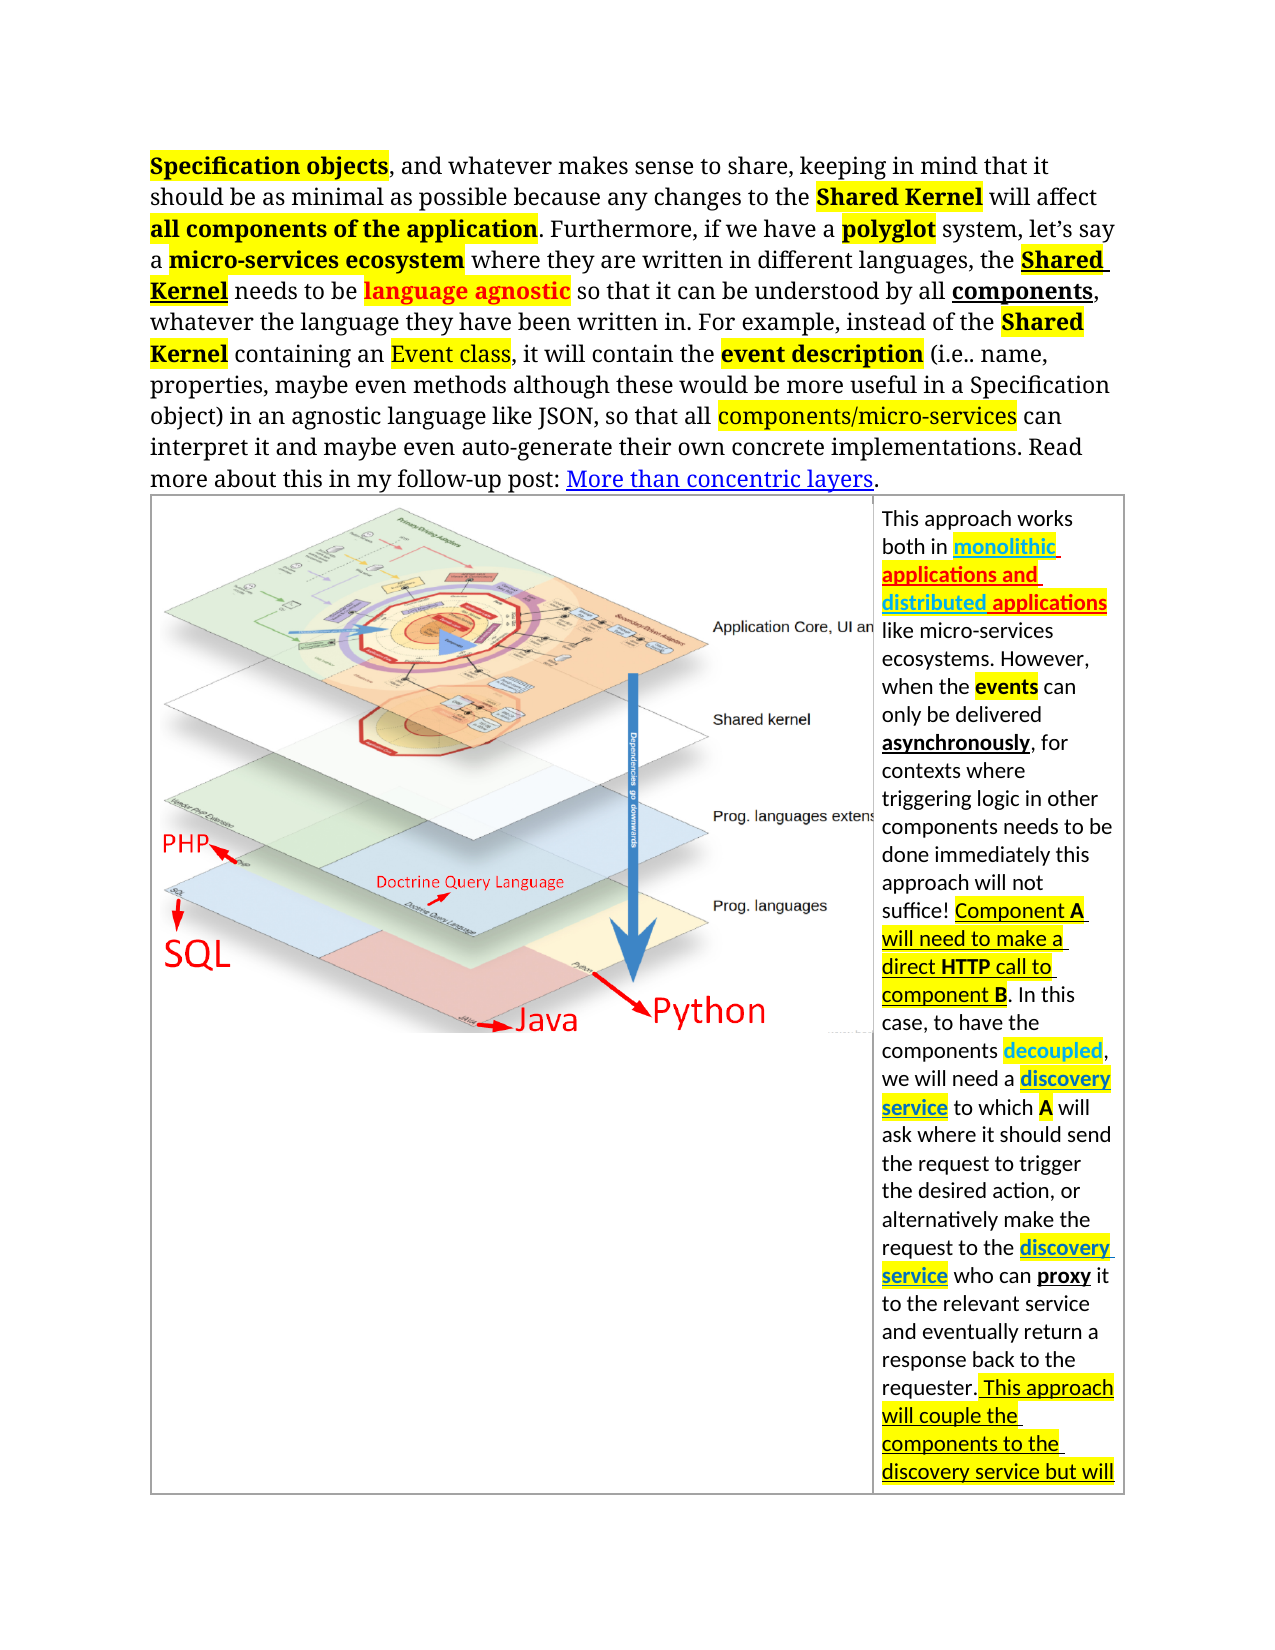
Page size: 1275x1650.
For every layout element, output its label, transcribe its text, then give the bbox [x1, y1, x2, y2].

table_header [152, 496, 872, 1493]
picture [159, 504, 874, 1033]
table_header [874, 496, 1123, 1493]
